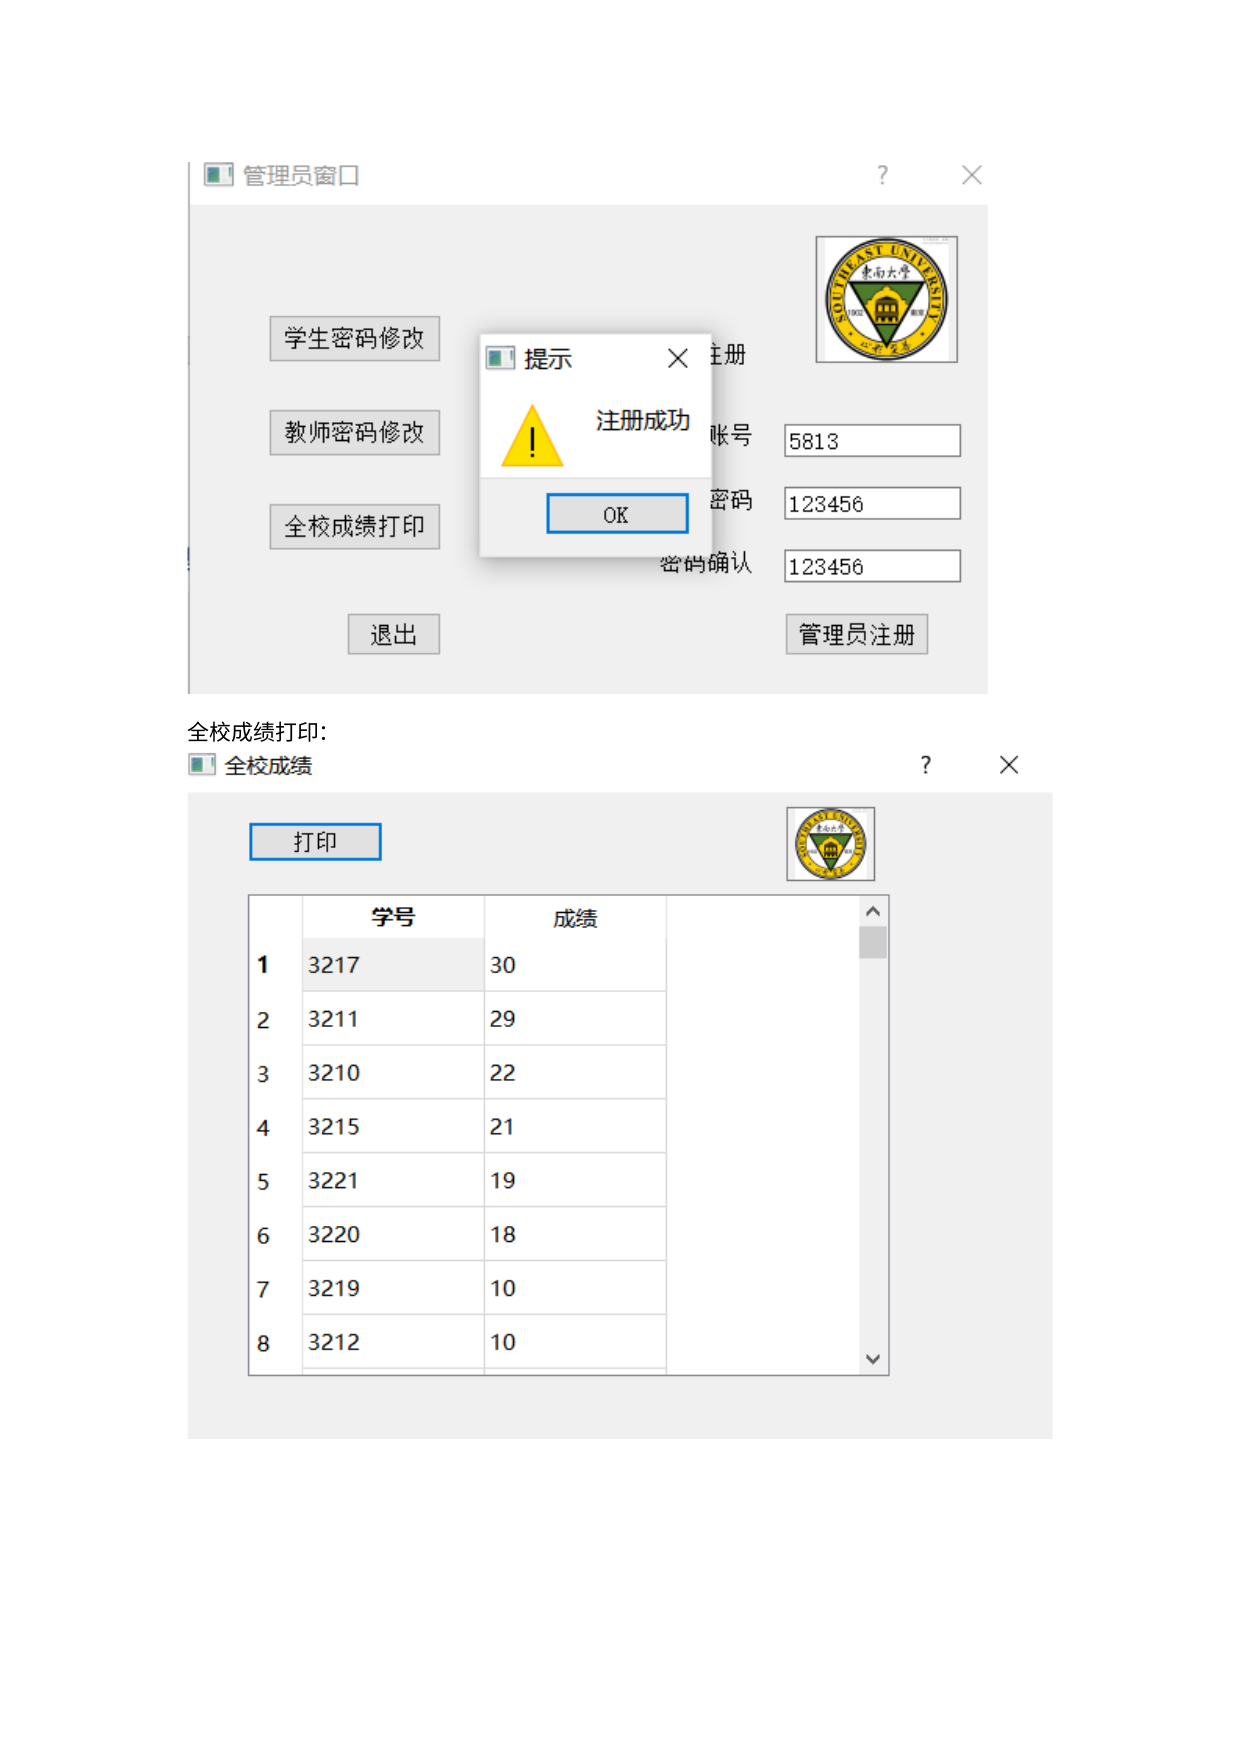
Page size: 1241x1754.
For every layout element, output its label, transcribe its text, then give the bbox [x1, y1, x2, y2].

picture [187, 162, 988, 694]
text 全校成绩打印： [187, 714, 1053, 747]
picture [187, 747, 1053, 1439]
